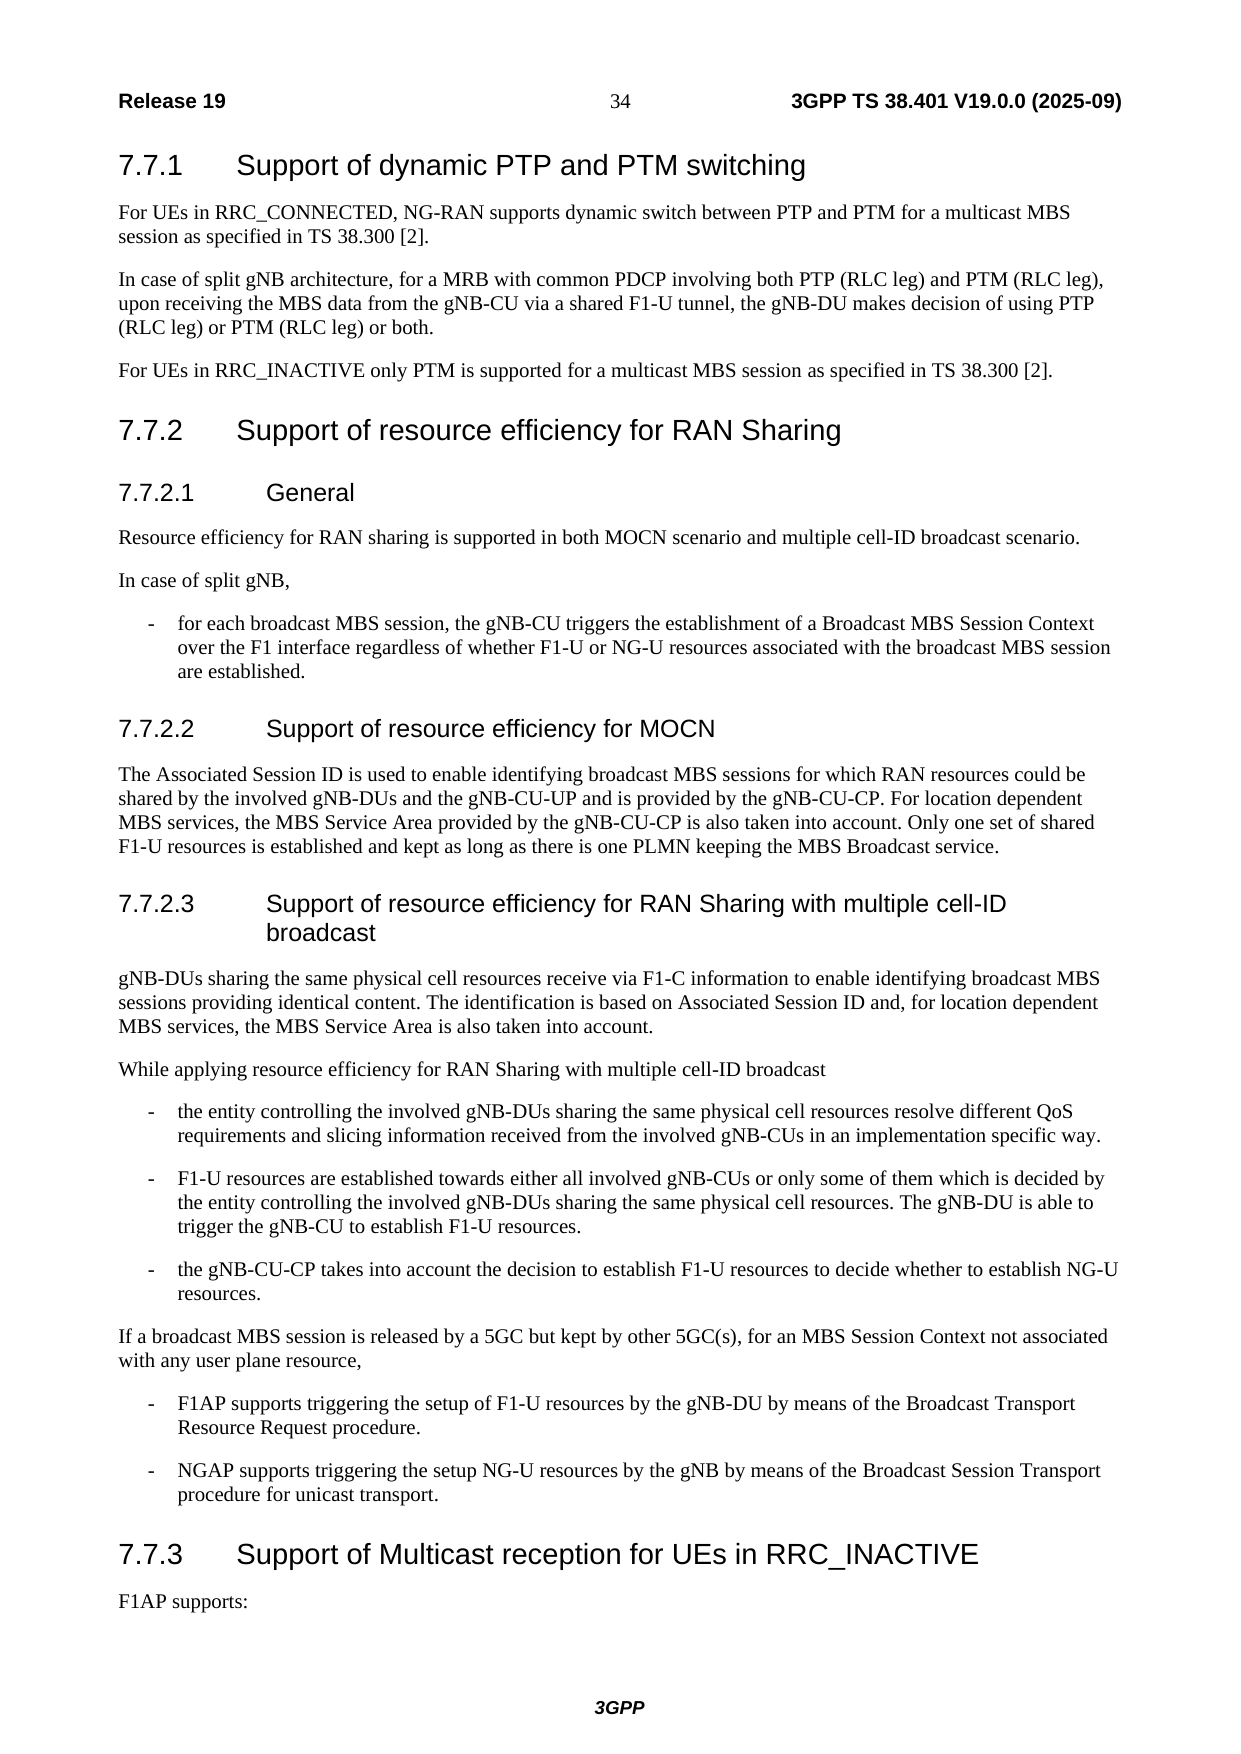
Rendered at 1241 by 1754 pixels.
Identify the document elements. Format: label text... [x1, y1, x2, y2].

subtitle 7.7.2 Support of resource efficiency for RAN Sharing [118, 413, 1122, 446]
text If a broadcast MBS session is released by a 5GC but kept by other 5GC(s), for an MBS Session Context not associated with any user plane resource, [118, 1324, 1122, 1372]
text For UEs in RRC_CONNECTED, NG-RAN supports dynamic switch between PTP and PTM for a multicast MBS session as specified in TS 38.300 [2]. [118, 200, 1122, 248]
text The Associated Session ID is used to enable identifying broadcast MBS sessions for which RAN resources could be shared by the involved gNB-DUs and the gNB-CU-UP and is provided by the gNB-CU-CP. For location dependent MBS services, the MBS Service Area provided by the gNB-CU-CP is also taken into account. Only one set of shared F1-U resources is established and kept as long as there is one PLMN keeping the MBS Broadcast service. [118, 762, 1122, 858]
text For UEs in RRC_INACTIVE only PTM is supported for a multicast MBS session as specified in TS 38.300 [2]. [118, 358, 1122, 382]
subtitle 7.7.2.2 Support of resource efficiency for MOCN [118, 714, 1122, 743]
subtitle 7.7.1 Support of dynamic PTP and PTM switching [118, 147, 1122, 181]
text gNB-DUs sharing the same physical cell resources receive via F1-C information to enable identifying broadcast MBS sessions providing identical content. The identification is based on Associated Session ID and, for location dependent MBS services, the MBS Service Area is also taken into account. [118, 966, 1122, 1038]
text In case of split gNB, [118, 568, 1122, 592]
text - for each broadcast MBS session, the gNB-CU triggers the establishment of a Broadcast MBS Session Context over the F1 interface regardless of whether F1-U or NG-U resources associated with the broadcast MBS session are established. [148, 611, 1122, 683]
subtitle 7.7.2.3 Support of resource efficiency for RAN Sharing with multiple cell-ID broadcast [118, 889, 1122, 947]
text F1AP supports: [118, 1589, 1122, 1613]
text In case of split gNB architecture, for a MRB with common PDCP involving both PTP (RLC leg) and PTM (RLC leg), upon receiving the MBS data from the gNB-CU via a shared F1-U tunnel, the gNB-DU makes decision of using PTP (RLC leg) or PTM (RLC leg) or both. [118, 267, 1122, 339]
text Resource efficiency for RAN sharing is supported in both MOCN scenario and multiple cell-ID broadcast scenario. [118, 525, 1122, 549]
text - F1AP supports triggering the setup of F1-U resources by the gNB-DU by means of the Broadcast Transport Resource Request procedure. [148, 1391, 1122, 1439]
subtitle 7.7.2.1 General [118, 478, 1122, 506]
text - the gNB-CU-CP takes into account the decision to establish F1-U resources to decide whether to establish NG-U resources. [148, 1257, 1122, 1305]
text - F1-U resources are established towards either all involved gNB-CUs or only some of them which is decided by the entity controlling the involved gNB-DUs sharing the same physical cell resources. The gNB-DU is able to trigger the gNB-CU to establish F1-U resources. [148, 1166, 1122, 1238]
text - the entity controlling the involved gNB-DUs sharing the same physical cell resources resolve different QoS requirements and slicing information received from the involved gNB-CUs in an implementation specific way. [148, 1099, 1122, 1147]
text While applying resource efficiency for RAN Sharing with multiple cell-ID broadcast [118, 1056, 1122, 1081]
text - NGAP supports triggering the setup NG-U resources by the gNB by means of the Broadcast Session Transport procedure for unicast transport. [148, 1458, 1122, 1506]
subtitle 7.7.3 Support of Multicast reception for UEs in RRC_INACTIVE [118, 1537, 1122, 1571]
